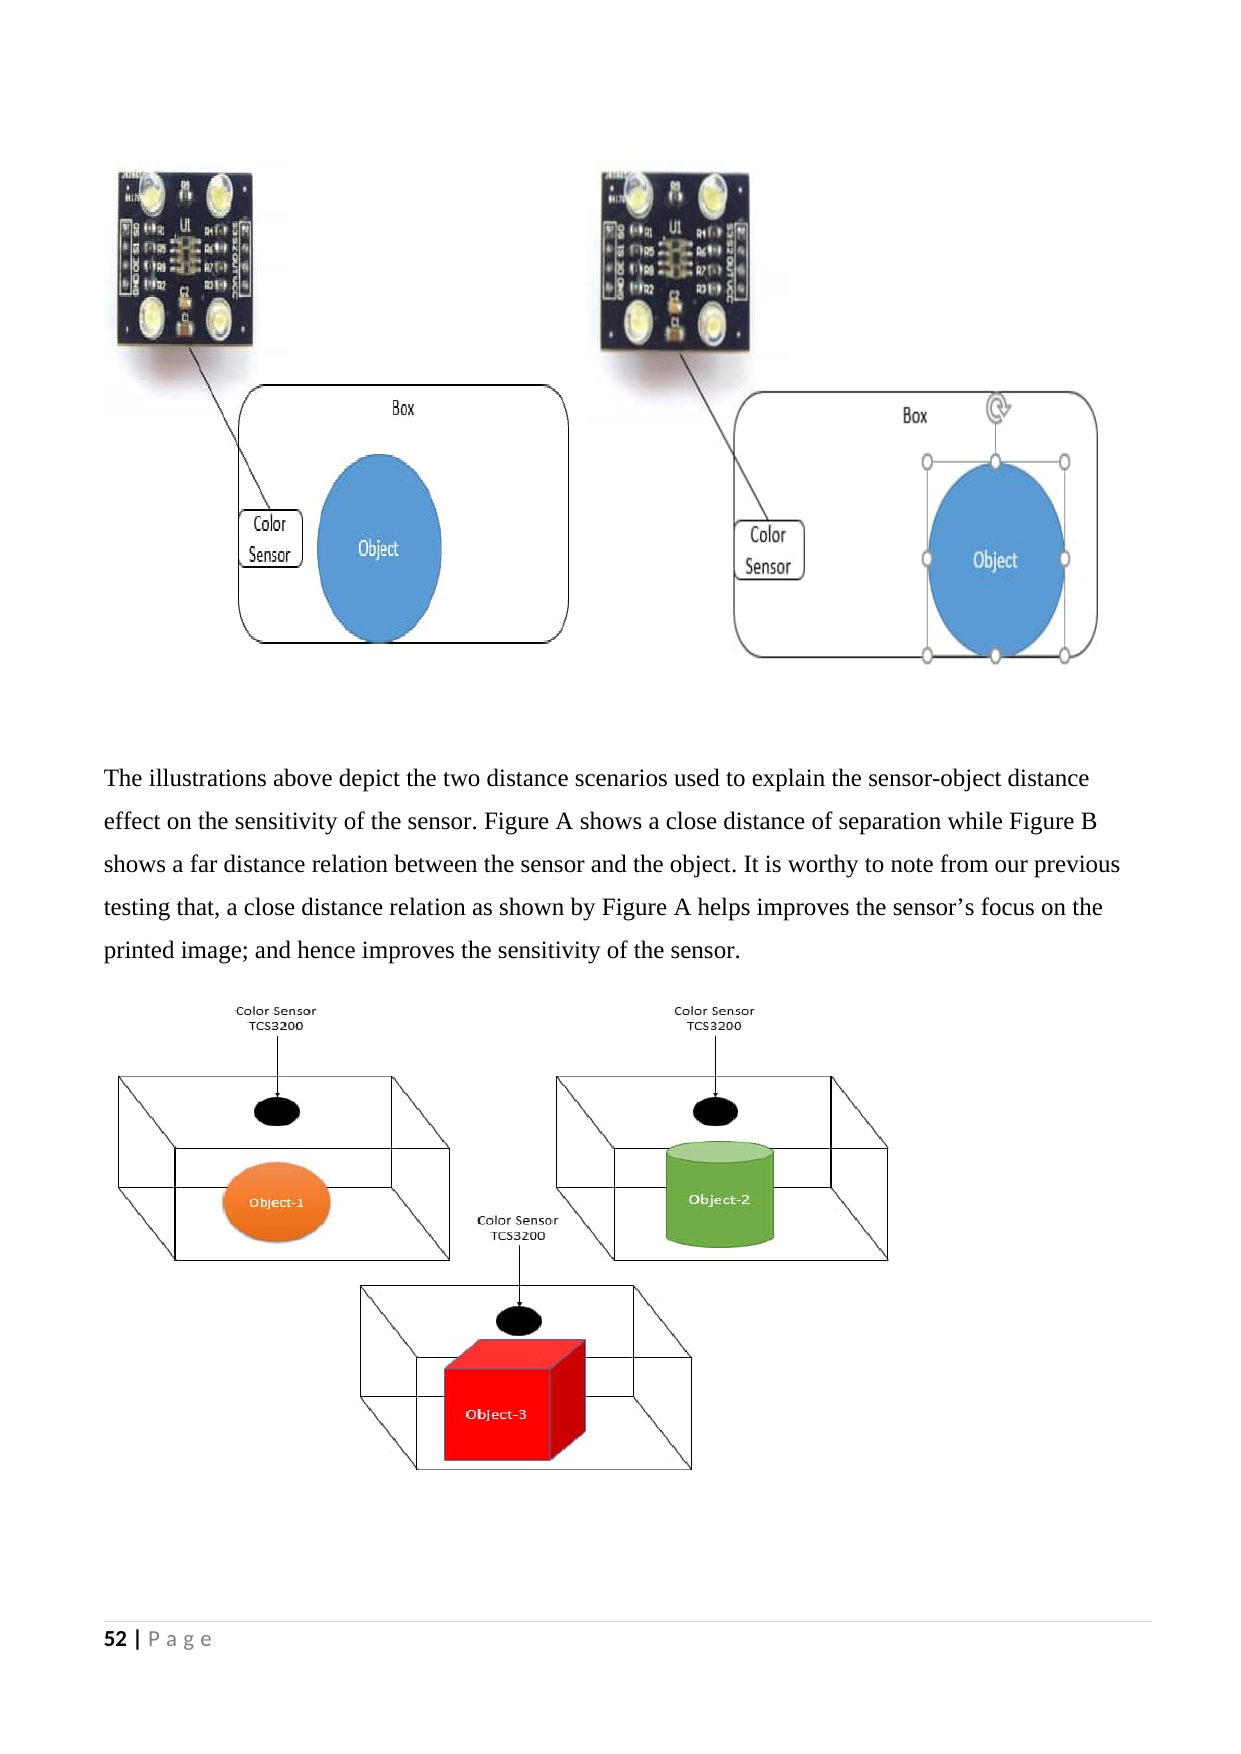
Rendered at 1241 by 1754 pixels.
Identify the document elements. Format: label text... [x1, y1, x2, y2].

picture [103, 995, 929, 1486]
picture [103, 150, 1112, 698]
text The illustrations above depict the two distance scenarios used to explain the sensor-object distance effect on the sensitivity of the sensor. Figure A shows a close distance of separation while Figure B shows a far distance relation between the sensor and the object. It is worthy to note from our previous testing that, a close distance relation as shown by Figure A helps improves the sensor’s focus on the printed image; and hence improves the sensitivity of the sensor. [103, 763, 1152, 964]
